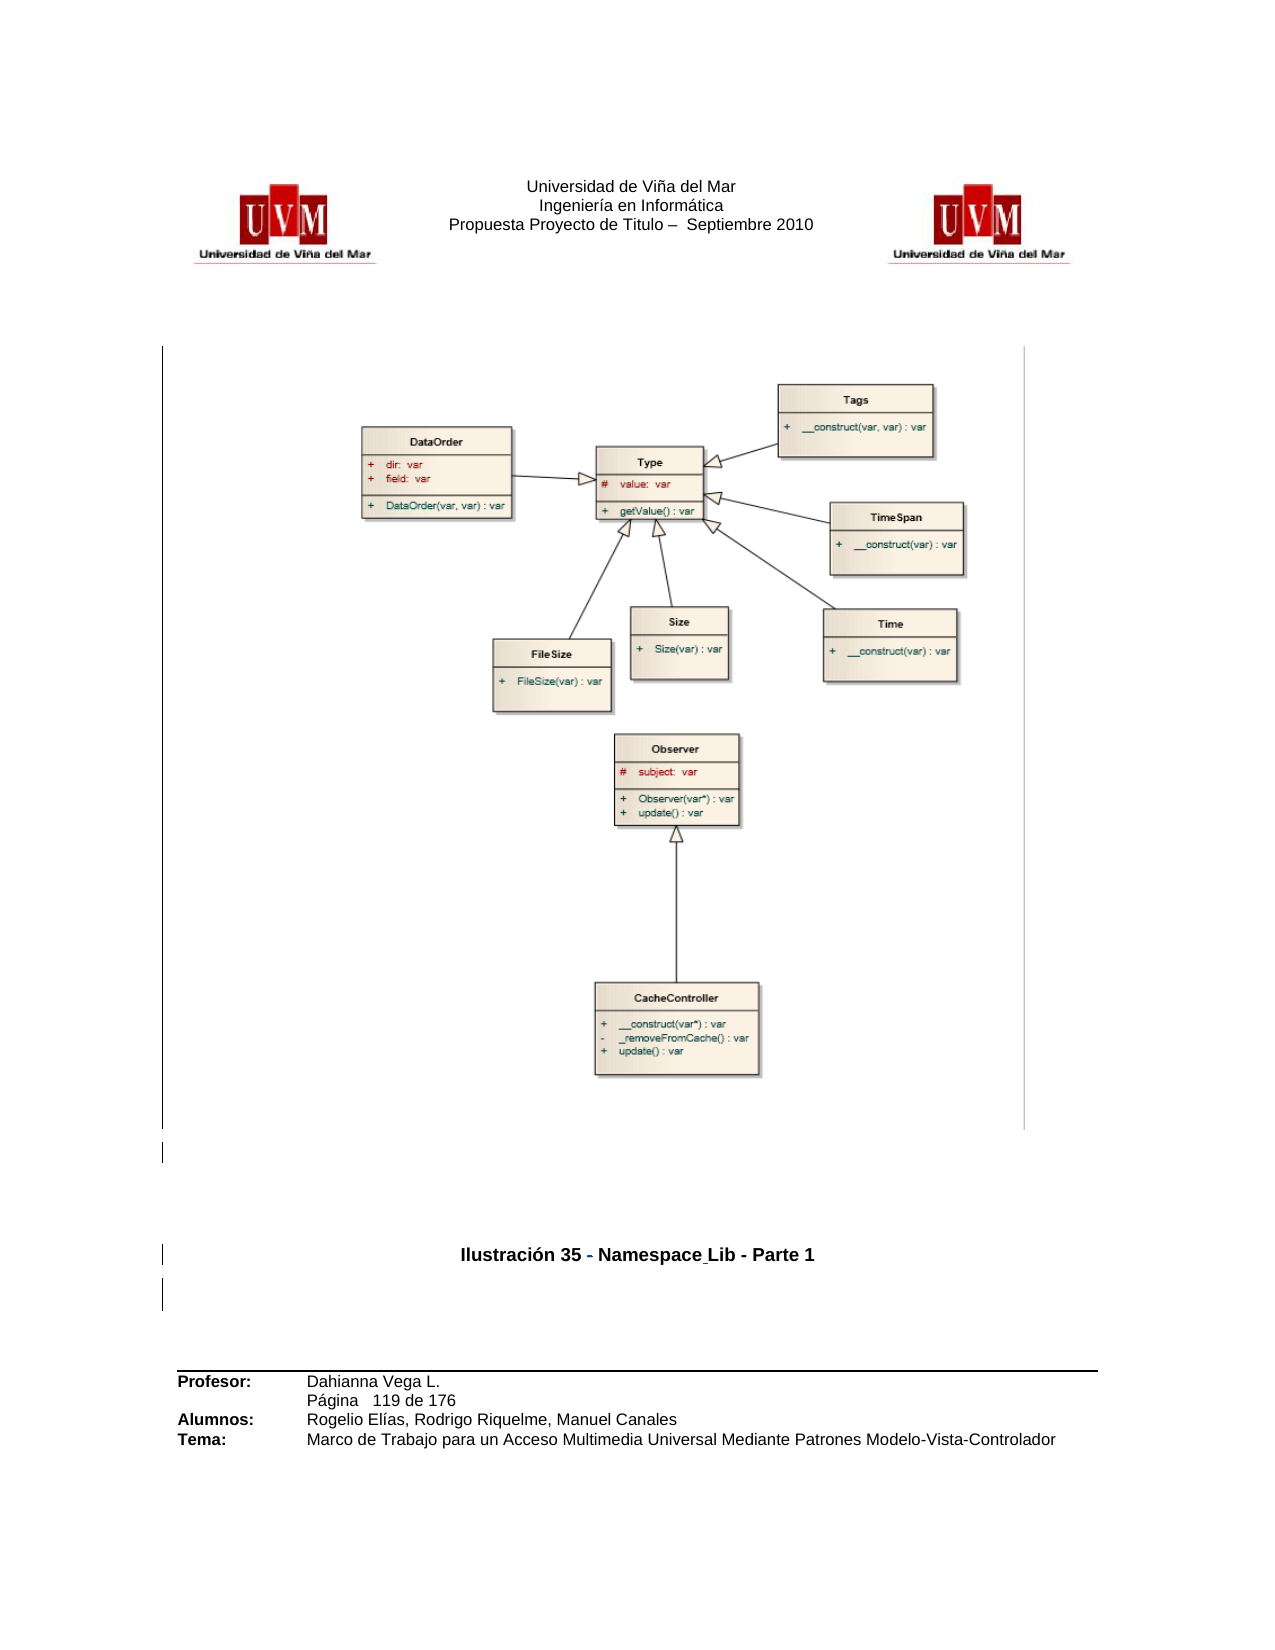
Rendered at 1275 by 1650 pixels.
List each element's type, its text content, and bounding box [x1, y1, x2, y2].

picture [871, 176, 1084, 267]
picture [223, 346, 1052, 1130]
picture [177, 176, 390, 267]
text Ilustración 35 NamespaceLib - Parte 1 [177, 1244, 1098, 1265]
